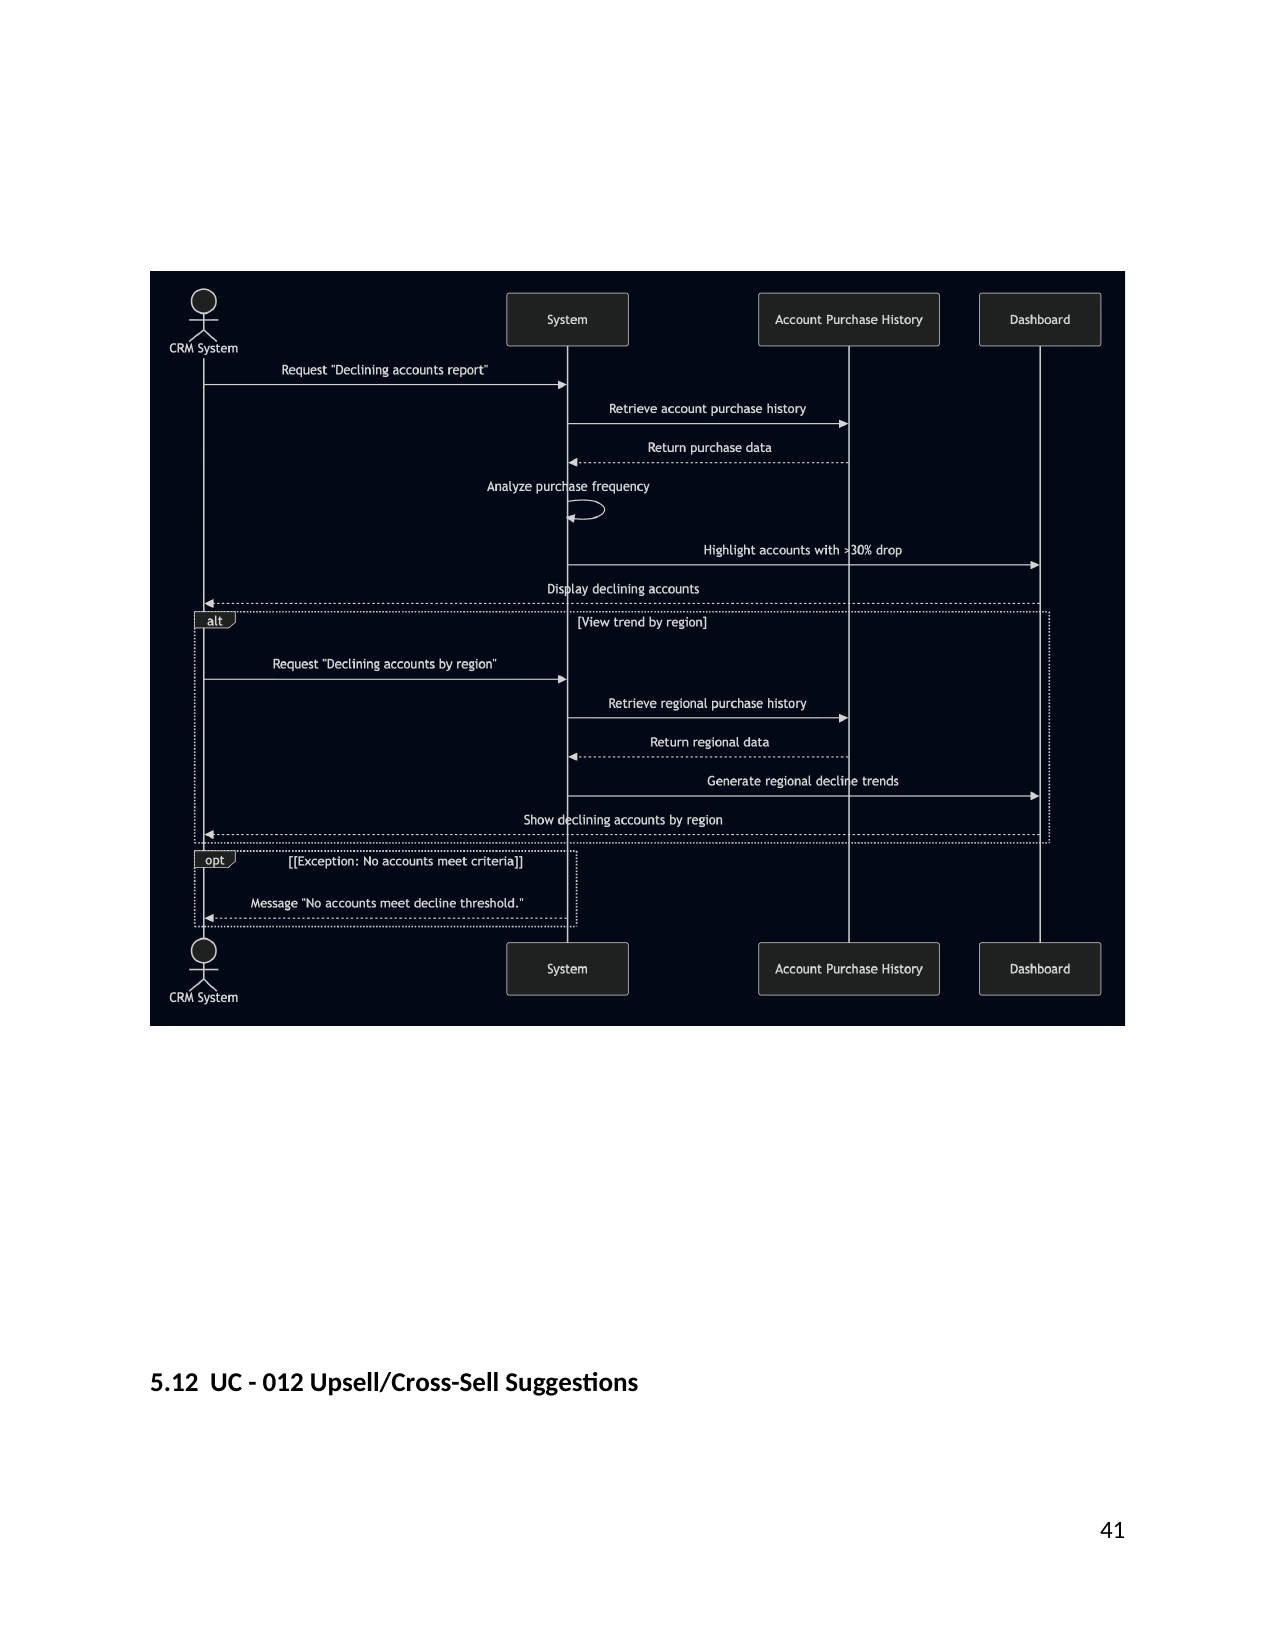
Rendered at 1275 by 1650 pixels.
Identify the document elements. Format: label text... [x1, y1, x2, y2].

picture [150, 271, 1125, 1026]
subtitle UC - 012 Upsell/Cross-Sell Suggestions [150, 1365, 1125, 1398]
